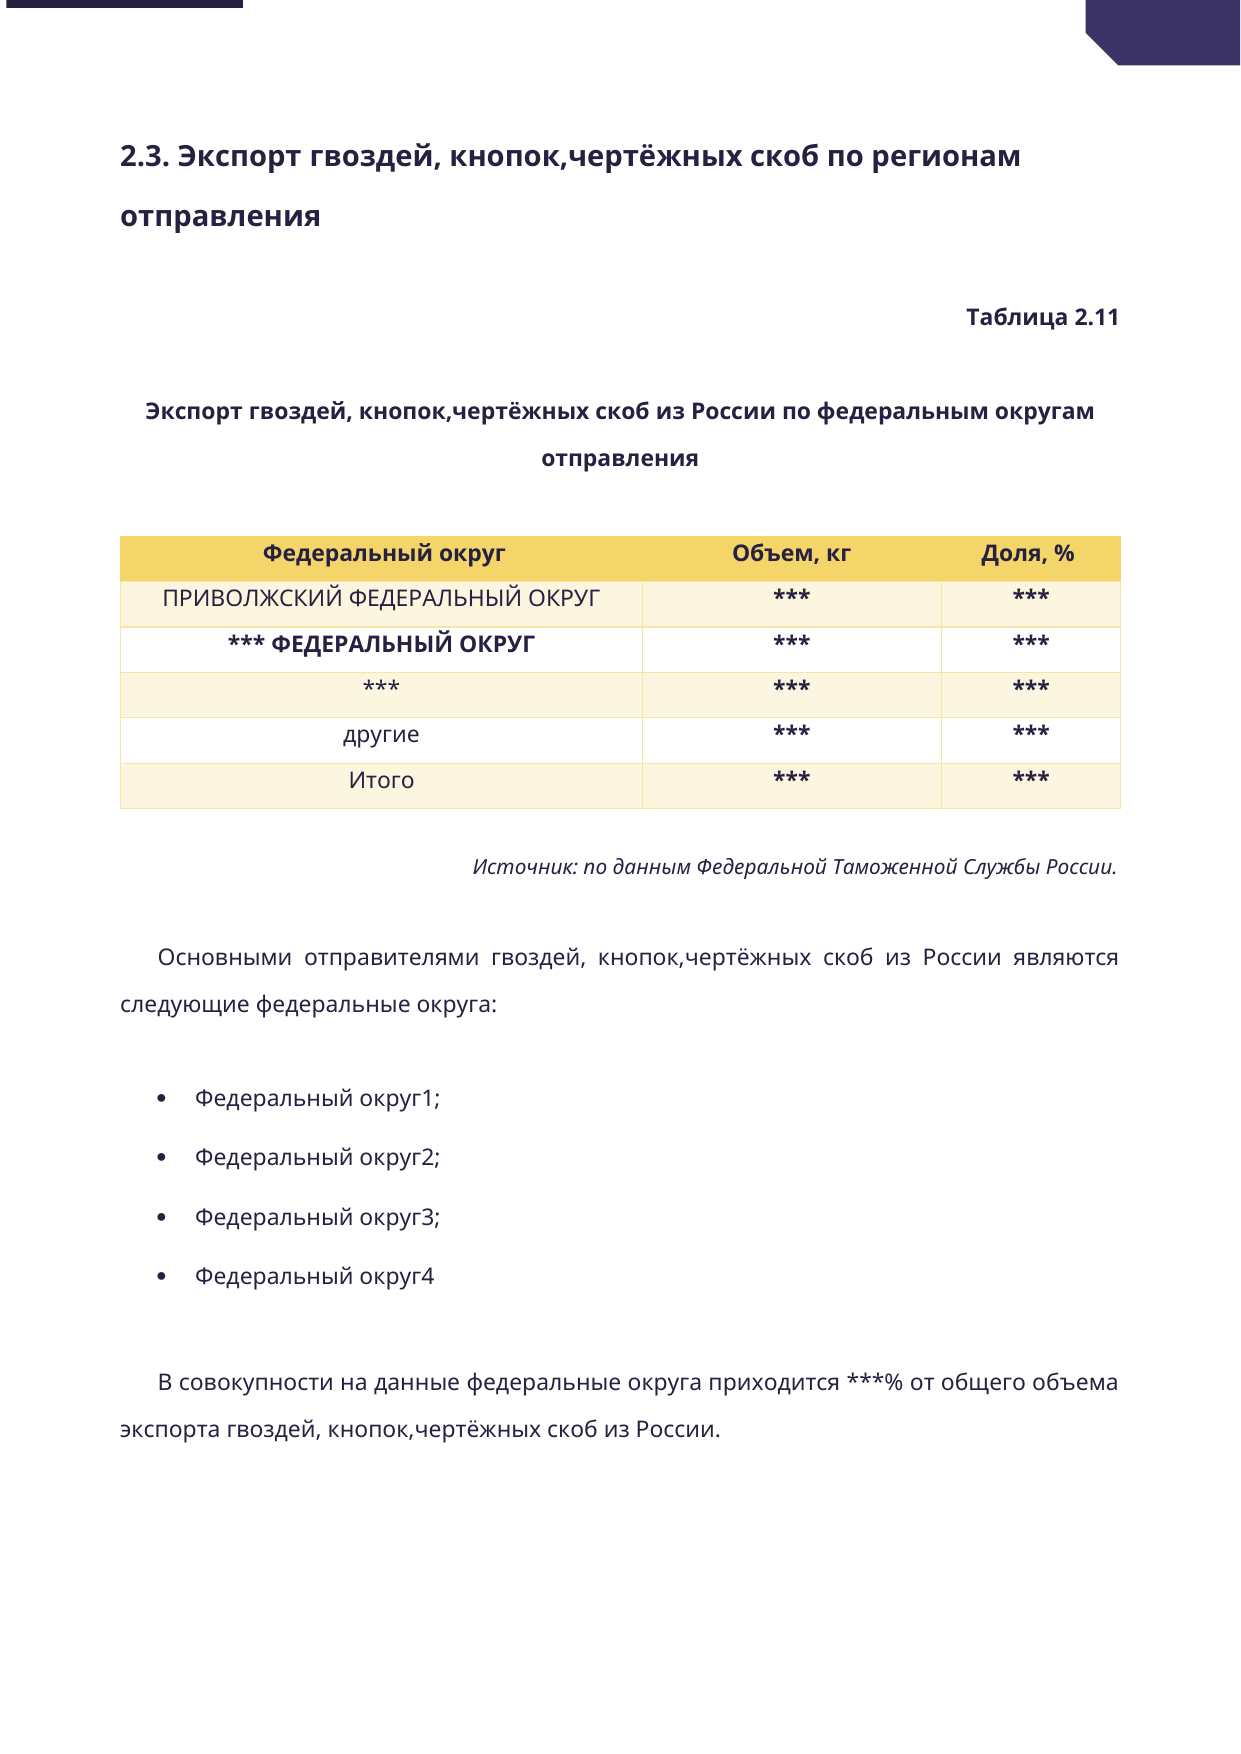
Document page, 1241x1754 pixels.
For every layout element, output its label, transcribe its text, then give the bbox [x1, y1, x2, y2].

table_cell *** [942, 673, 1120, 717]
list Федеральный округ2; [157, 1141, 1120, 1172]
table_cell Итого [121, 764, 642, 808]
table_cell *** [643, 673, 941, 717]
table_cell *** [942, 718, 1120, 763]
list Федеральный округ1; [157, 1082, 1120, 1113]
text Экспорт гвоздей, кнопок,чертёжных скоб из России по федеральным округам отправления [120, 395, 1120, 473]
text Основными отправителями гвоздей, кнопок,чертёжных скоб из России являются следующие федеральные округа: [120, 941, 1120, 1019]
text Источник: по данным Федеральной Таможенной Службы России. [120, 852, 1120, 880]
table_cell ПРИВОЛЖСКИЙ ФЕДЕРАЛЬНЫЙ ОКРУГ [121, 582, 642, 626]
table_cell *** [643, 718, 941, 763]
text В совокупности на данные федеральные округа приходится ***% от общего объема экспорта гвоздей, кнопок,чертёжных скоб из России. [120, 1366, 1120, 1444]
table_cell *** [942, 582, 1120, 626]
table_header Объем, кг [643, 537, 941, 581]
table_cell *** [643, 628, 941, 672]
table_cell *** [942, 764, 1120, 808]
subtitle 2.3. Экспорт гвоздей, кнопок,чертёжных скоб по регионам отправления [120, 135, 1120, 234]
table_cell другие [121, 718, 642, 763]
table_cell *** [121, 673, 642, 717]
list Федеральный округ3; [157, 1201, 1120, 1232]
table_header Доля, % [942, 537, 1120, 581]
text Таблица 2.11 [120, 301, 1120, 332]
table_cell *** [643, 582, 941, 626]
table_cell *** [942, 628, 1120, 672]
table_cell *** [643, 764, 941, 808]
list Федеральный округ4 [157, 1260, 1120, 1291]
table_header Федеральный округ [121, 537, 642, 581]
table_cell *** ФЕДЕРАЛЬНЫЙ ОКРУГ [121, 628, 642, 672]
